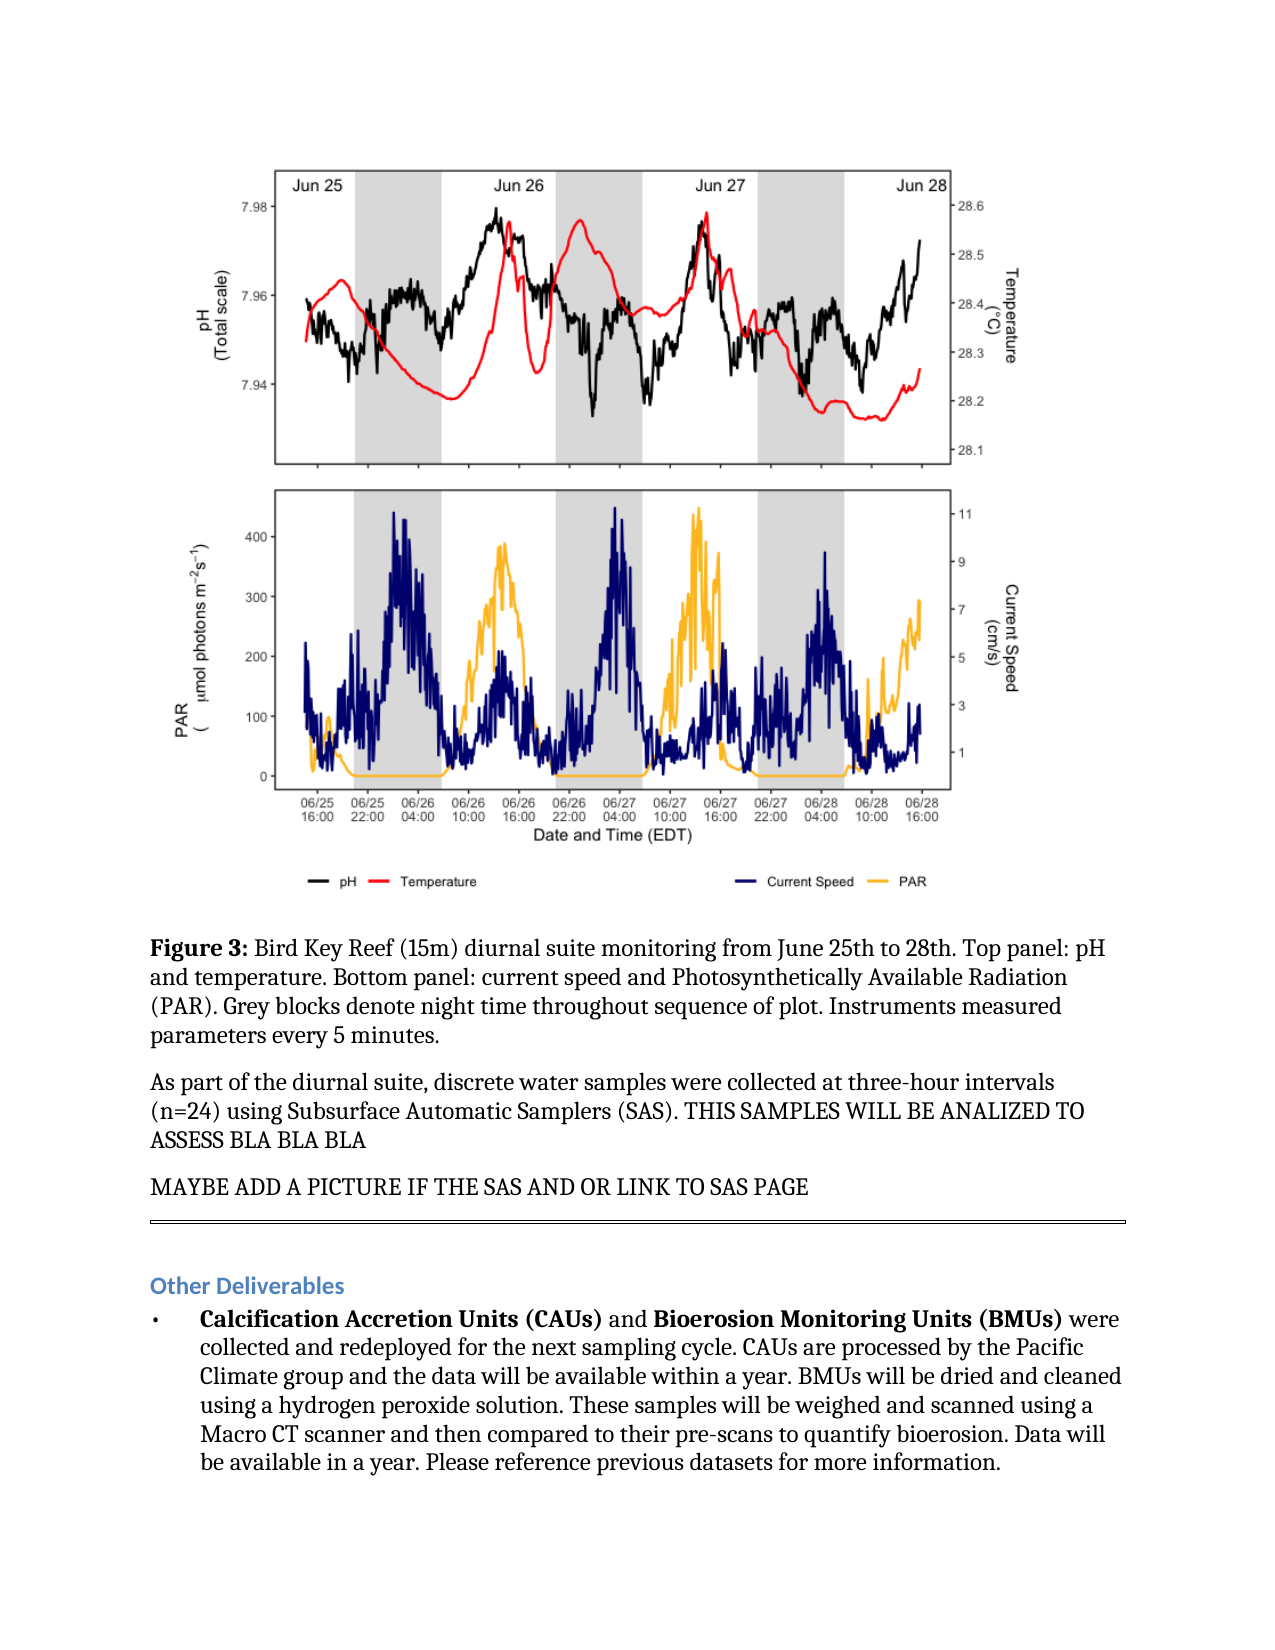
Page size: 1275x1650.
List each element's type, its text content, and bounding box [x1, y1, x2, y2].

text MAYBE ADD A PICTURE IF THE SAS AND OR LINK TO SAS PAGE [150, 1173, 1125, 1202]
subtitle Other Deliverables [150, 1270, 1125, 1301]
text As part of the diurnal suite, discrete water samples were collected at three-hour intervals (n=24) using Subsurface Automatic Samplers (SAS). THIS SAMPLES WILL BE ANALIZED TO ASSESS BLA BLA BLA [150, 1068, 1125, 1154]
list Calcification Accretion Units (CAUs) and Bioerosion Monitoring Units (BMUs) were collected and redeployed for the next sampling cycle. CAUs are processed by the Pacific Climate group and the data will be available within a year. BMUs will be dried and cleaned using a hydrogen peroxide solution. These samples will be weighed and scanned using a Macro CT scanner and then compared to their pre-scans to quantify bioerosion. Data will be available in a year. Please reference previous datasets for more information. [150, 1304, 1125, 1477]
picture [168, 150, 1044, 916]
text Figure 3: Bird Key Reef (15m) diurnal suite monitoring from June 25th to 28th. Top panel: pH and temperature. Bottom panel: current speed and Photosynthetically Available Radiation (PAR). Grey blocks denote night time throughout sequence of plot. Instruments measured parameters every 5 minutes. [150, 934, 1125, 1049]
